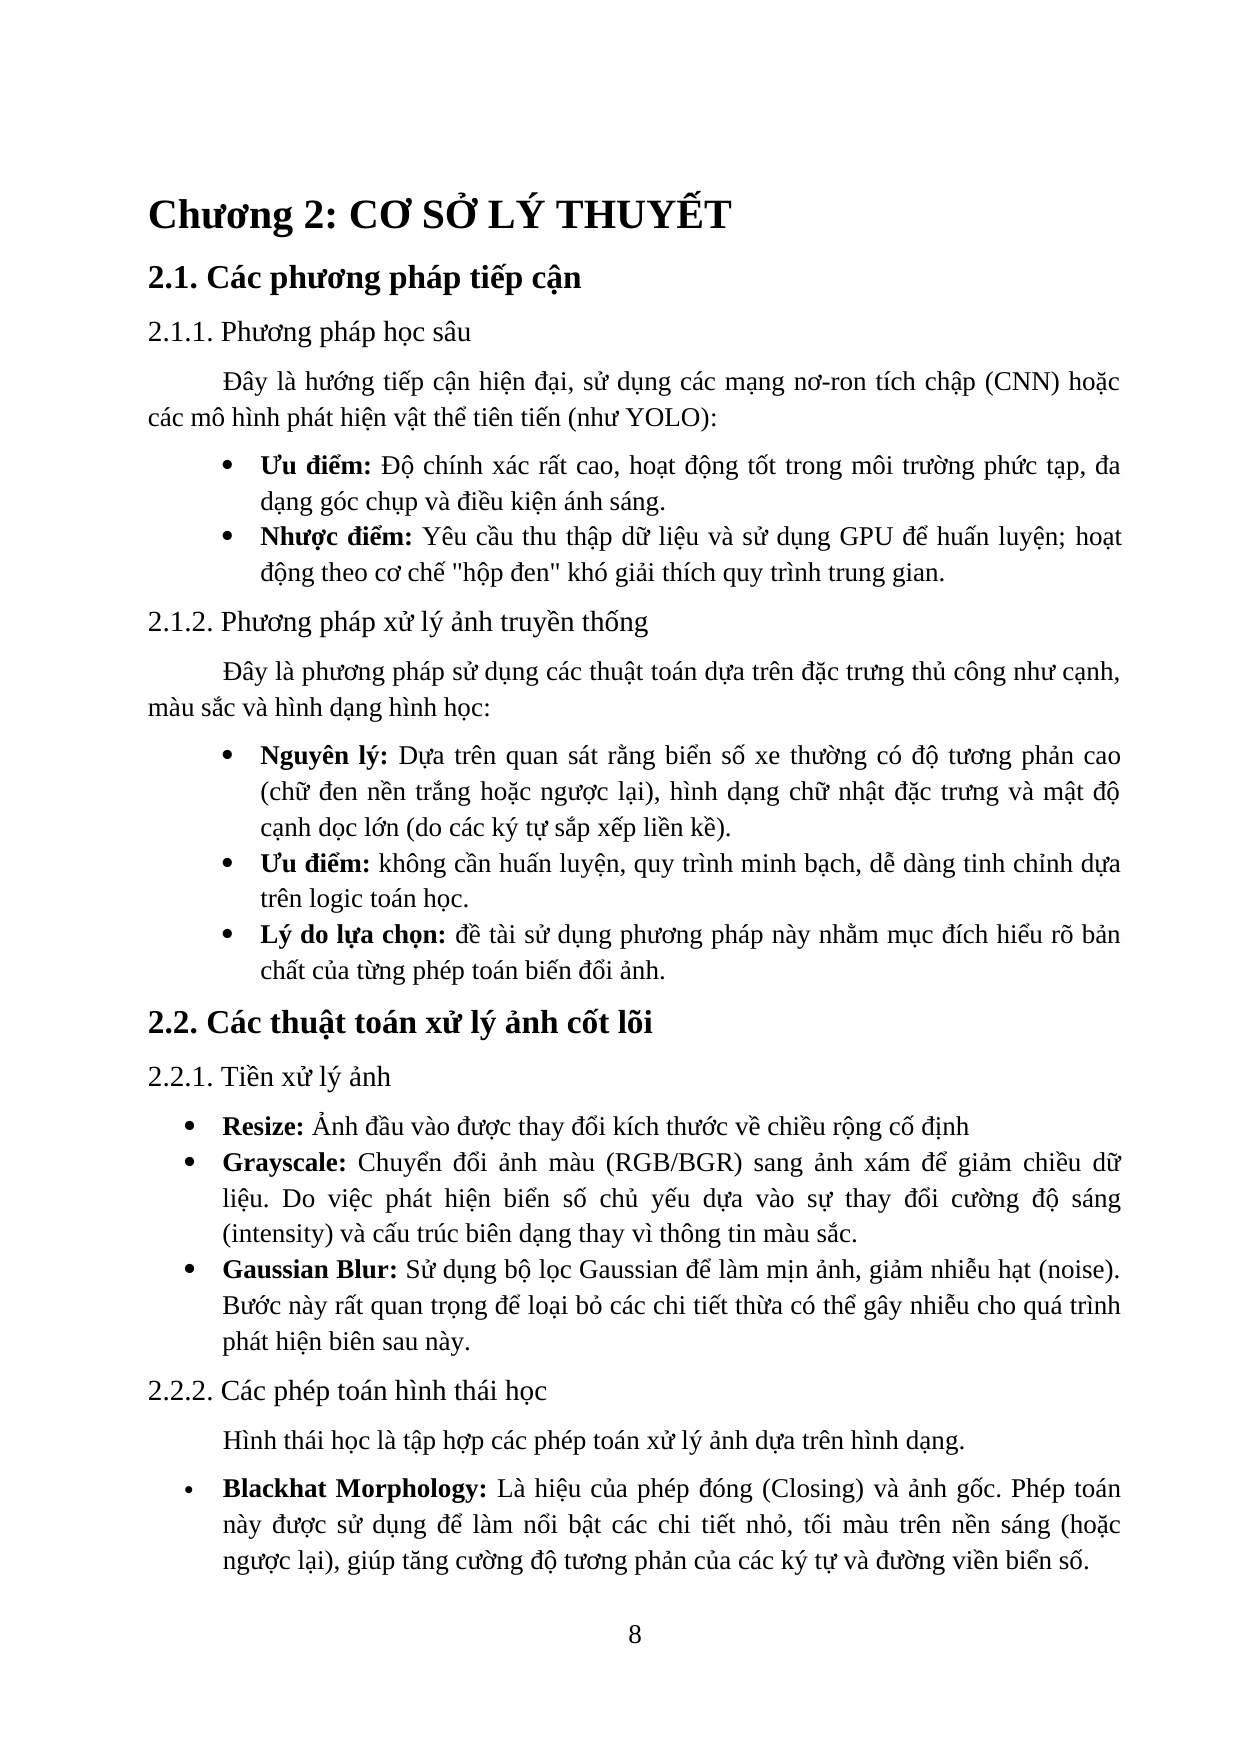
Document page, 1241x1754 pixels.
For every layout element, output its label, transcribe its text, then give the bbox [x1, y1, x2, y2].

text Đây là phương pháp sử dụng các thuật toán dựa trên đặc trưng thủ công như cạnh, màu sắc và hình dạng hình học: [148, 656, 1122, 722]
subtitle 2.1. Các phương pháp tiếp cận [148, 257, 1122, 296]
list Ưu điểm: không cần huấn luyện, quy trình minh bạch, dễ dàng tinh chỉnh dựa trên logic toán học. [223, 847, 1122, 914]
subtitle 2.1.1. Phương pháp học sâu [148, 314, 1122, 347]
list Nhược điểm: Yêu cầu thu thập dữ liệu và sử dụng GPU để huấn luyện; hoạt động theo cơ chế "hộp đen" khó giải thích quy trình trung gian. [223, 520, 1122, 587]
list Ưu điểm: Độ chính xác rất cao, hoạt động tốt trong môi trường phức tạp, đa dạng góc chụp và điều kiện ánh sáng. [223, 449, 1122, 516]
list Gaussian Blur: Sử dụng bộ lọc Gaussian để làm mịn ảnh, giảm nhiễu hạt (noise). Bước này rất quan trọng để loại bỏ các chi tiết thừa có thể gây nhiễu cho quá trình phát hiện biên sau này. [185, 1253, 1122, 1356]
list Blackhat Morphology: Là hiệu của phép đóng (Closing) và ảnh gốc. Phép toán này được sử dụng để làm nổi bật các chi tiết nhỏ, tối màu trên nền sáng (hoặc ngược lại), giúp tăng cường độ tương phản của các ký tự và đường viền biển số. [185, 1472, 1122, 1575]
list Grayscale: Chuyển đổi ảnh màu (RGB/BGR) sang ảnh xám để giảm chiều dữ liệu. Do việc phát hiện biển số chủ yếu dựa vào sự thay đổi cường độ sáng (intensity) và cấu trúc biên dạng thay vì thông tin màu sắc. [185, 1146, 1122, 1249]
subtitle 2.1.2. Phương pháp xử lý ảnh truyền thống [148, 604, 1122, 638]
list Nguyên lý: Dựa trên quan sát rằng biển số xe thường có độ tương phản cao (chữ đen nền trắng hoặc ngược lại), hình dạng chữ nhật đặc trưng và mật độ cạnh dọc lớn (do các ký tự sắp xếp liền kề). [223, 739, 1122, 842]
text Đây là hướng tiếp cận hiện đại, sử dụng các mạng nơ-ron tích chập (CNN) hoặc các mô hình phát hiện vật thể tiên tiến (như YOLO): [148, 365, 1122, 432]
subtitle 2.2. Các thuật toán xử lý ảnh cốt lõi [148, 1002, 1122, 1041]
subtitle Chương 2: CƠ SỞ LÝ THUYẾT [148, 190, 1122, 238]
subtitle 2.2.1. Tiền xử lý ảnh [148, 1059, 1122, 1092]
list Resize: Ảnh đầu vào được thay đổi kích thước về chiều rộng cố định [185, 1110, 1122, 1141]
list Lý do lựa chọn: đề tài sử dụng phương pháp này nhằm mục đích hiểu rõ bản chất của từng phép toán biến đổi ảnh. [223, 918, 1122, 985]
text Hình thái học là tập hợp các phép toán xử lý ảnh dựa trên hình dạng. [148, 1424, 1122, 1455]
subtitle 2.2.2. Các phép toán hình thái học [148, 1373, 1122, 1407]
